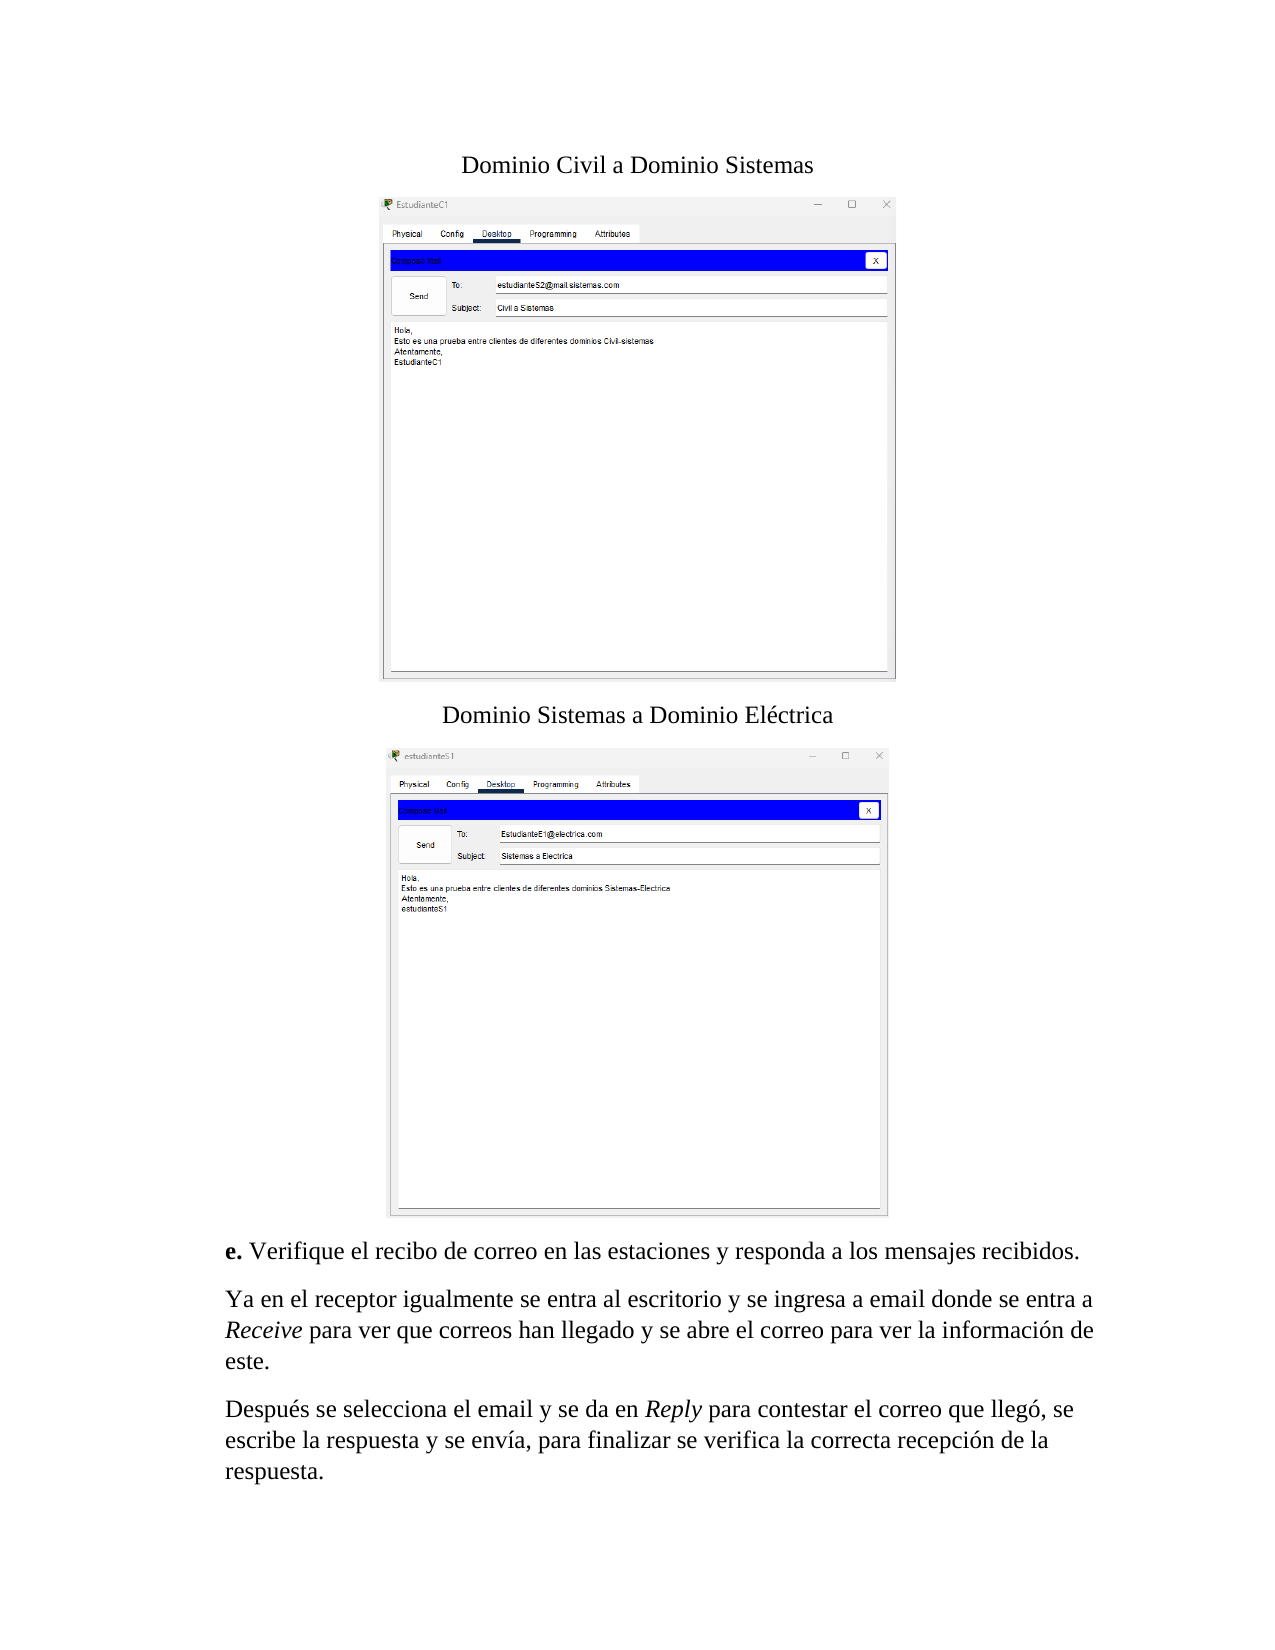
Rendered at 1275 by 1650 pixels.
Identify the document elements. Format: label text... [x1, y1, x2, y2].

text Ya en el receptor igualmente se entra al escritorio y se ingresa a email donde se entra a Receive para ver que correos han llegado y se abre el correo para ver la información de este. [225, 1284, 1125, 1375]
text Después se selecciona el email y se da en Reply para contestar el correo que llegó, se escribe la respuesta y se envía, para finalizar se verifica la correcta recepción de la respuesta. [225, 1394, 1125, 1485]
text Dominio Civil a Dominio Sistemas [150, 150, 1125, 179]
text Dominio Sistemas a Dominio Eléctrica [150, 700, 1125, 729]
picture [386, 748, 889, 1218]
picture [378, 197, 897, 682]
text e. Verifique el recibo de correo en las estaciones y responda a los mensajes recibidos. [225, 1236, 1125, 1265]
